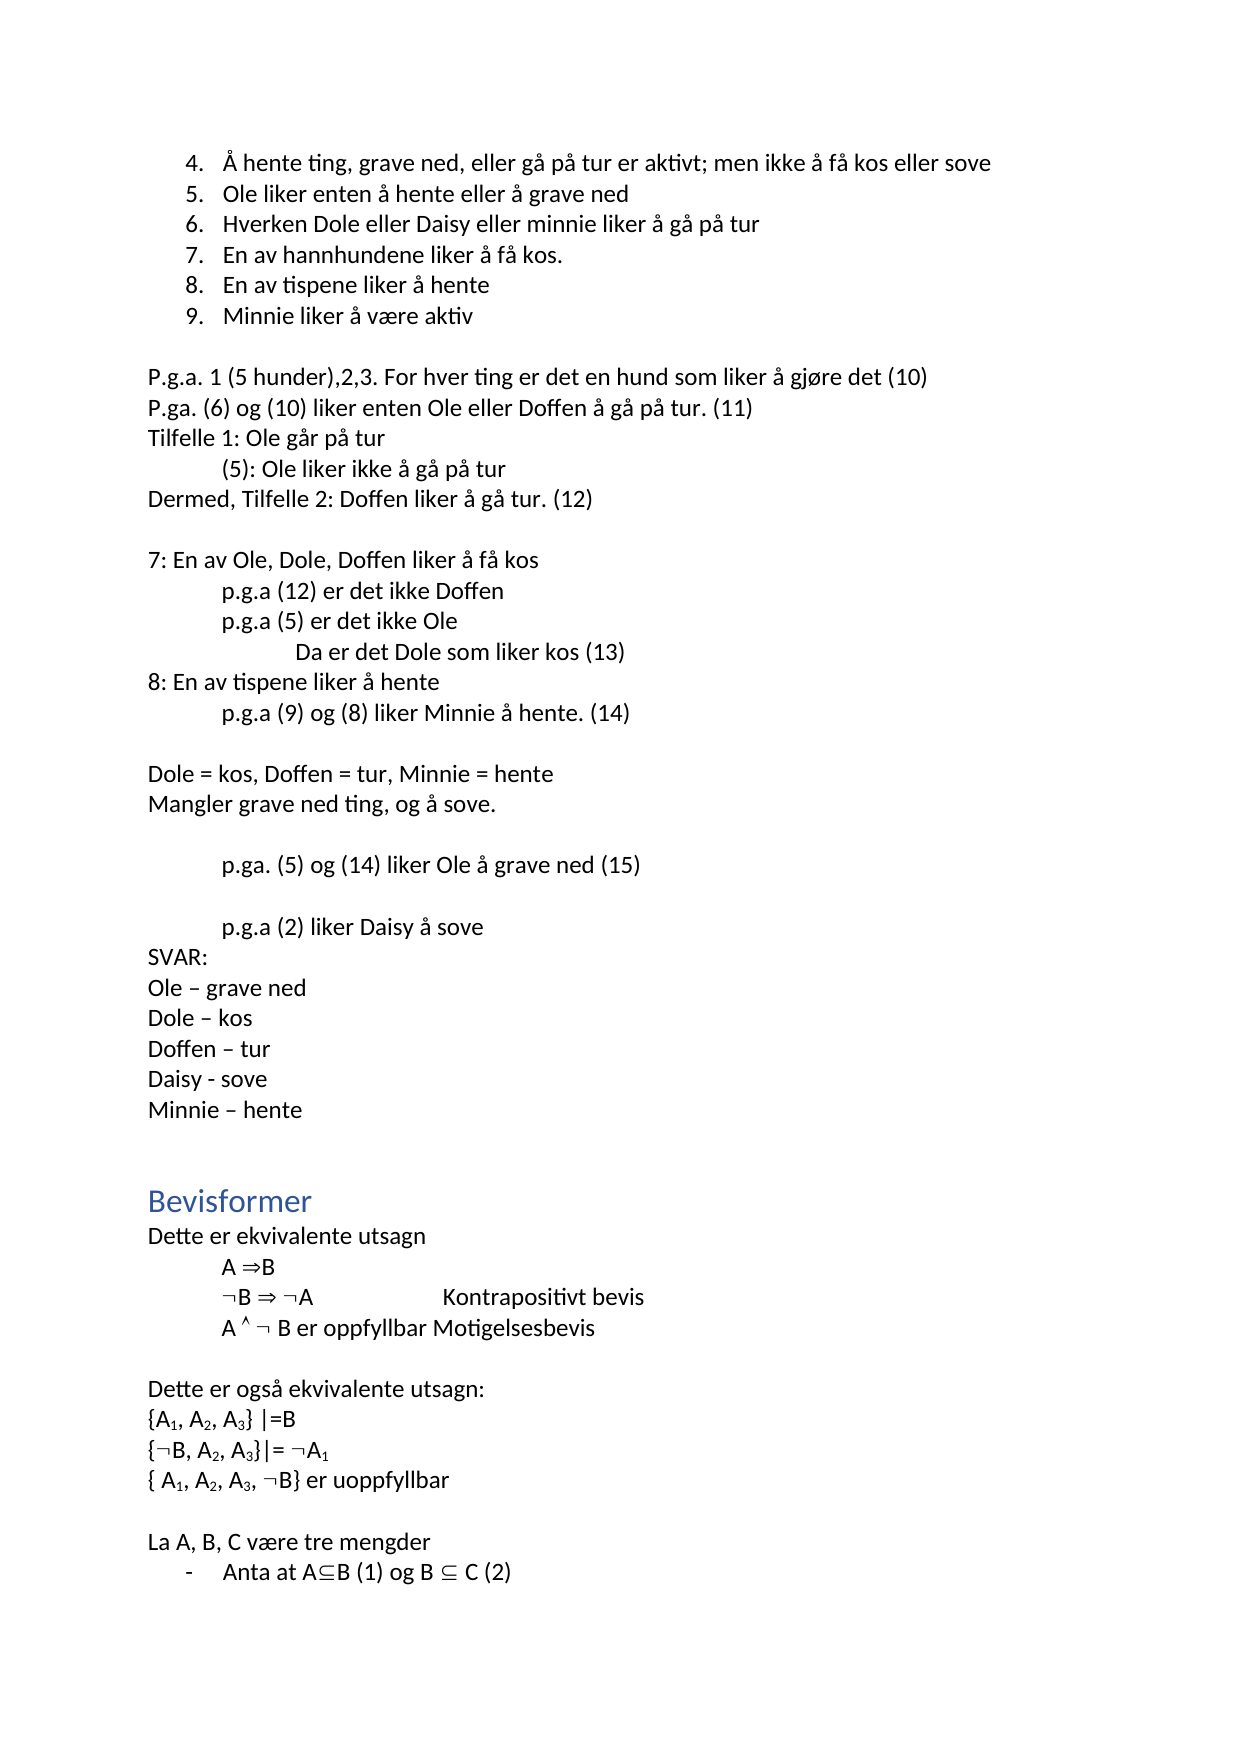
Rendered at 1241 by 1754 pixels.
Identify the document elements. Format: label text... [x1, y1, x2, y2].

text {B, A2, A3}|= A1 [148, 1434, 1093, 1465]
text Dermed, Tilfelle 2: Doffen liker å gå tur. (12) [148, 483, 1093, 514]
text p.ga. (5) og (14) liker Ole å grave ned (15) [148, 849, 1093, 880]
list Ole liker enten å hente eller å grave ned [185, 178, 1093, 209]
text Doffen – tur [148, 1033, 1093, 1063]
list Anta at AB (1) og B C (2) [185, 1556, 1093, 1587]
subtitle Bevisformer [148, 1180, 1093, 1221]
text Mangler grave ned ting, og å sove. [148, 788, 1093, 819]
text Da er det Dole som liker kos (13) [148, 636, 1093, 666]
list En av tispene liker å hente [185, 270, 1093, 300]
text { A1, A2, A3, B} er uoppfyllbar [148, 1465, 1093, 1495]
text 7: En av Ole, Dole, Doffen liker å få kos [148, 544, 1093, 575]
list Hverken Dole eller Daisy eller minnie liker å gå på tur [185, 209, 1093, 239]
text A B [148, 1251, 1093, 1282]
text Dole – kos [148, 1002, 1093, 1033]
list Minnie liker å være aktiv [185, 300, 1093, 331]
text P.ga. (6) og (10) liker enten Ole eller Doffen å gå på tur. (11) [148, 392, 1093, 422]
text p.g.a (2) liker Daisy å sove [148, 911, 1093, 941]
list En av hannhundene liker å få kos. [185, 239, 1093, 270]
text Daisy - sove [148, 1063, 1093, 1094]
list Å hente ting, grave ned, eller gå på tur er aktivt; men ikke å få kos eller sove [185, 148, 1093, 178]
text Minnie – hente [148, 1094, 1093, 1124]
text {A1, A2, A3} |=B [148, 1404, 1093, 1434]
text p.g.a (5) er det ikke Ole [148, 605, 1093, 636]
text Dole = kos, Doffen = tur, Minnie = hente [148, 758, 1093, 788]
text A B er oppfyllbar Motigelsesbevis [148, 1312, 1093, 1343]
text p.g.a (9) og (8) liker Minnie å hente. (14) [148, 697, 1093, 727]
text Tilfelle 1: Ole går på tur [148, 422, 1093, 453]
text SVAR: [148, 941, 1093, 972]
text Ole – grave ned [148, 972, 1093, 1002]
text Dette er også ekvivalente utsagn: [148, 1373, 1093, 1404]
text La A, B, C være tre mengder [148, 1526, 1093, 1556]
text p.g.a (12) er det ikke Doffen [148, 575, 1093, 605]
text B A Kontrapositivt bevis [148, 1282, 1093, 1312]
text Dette er ekvivalente utsagn [148, 1221, 1093, 1251]
text (5): Ole liker ikke å gå på tur [148, 453, 1093, 483]
text 8: En av tispene liker å hente [148, 666, 1093, 697]
text P.g.a. 1 (5 hunder),2,3. For hver ting er det en hund som liker å gjøre det (10) [148, 361, 1093, 392]
